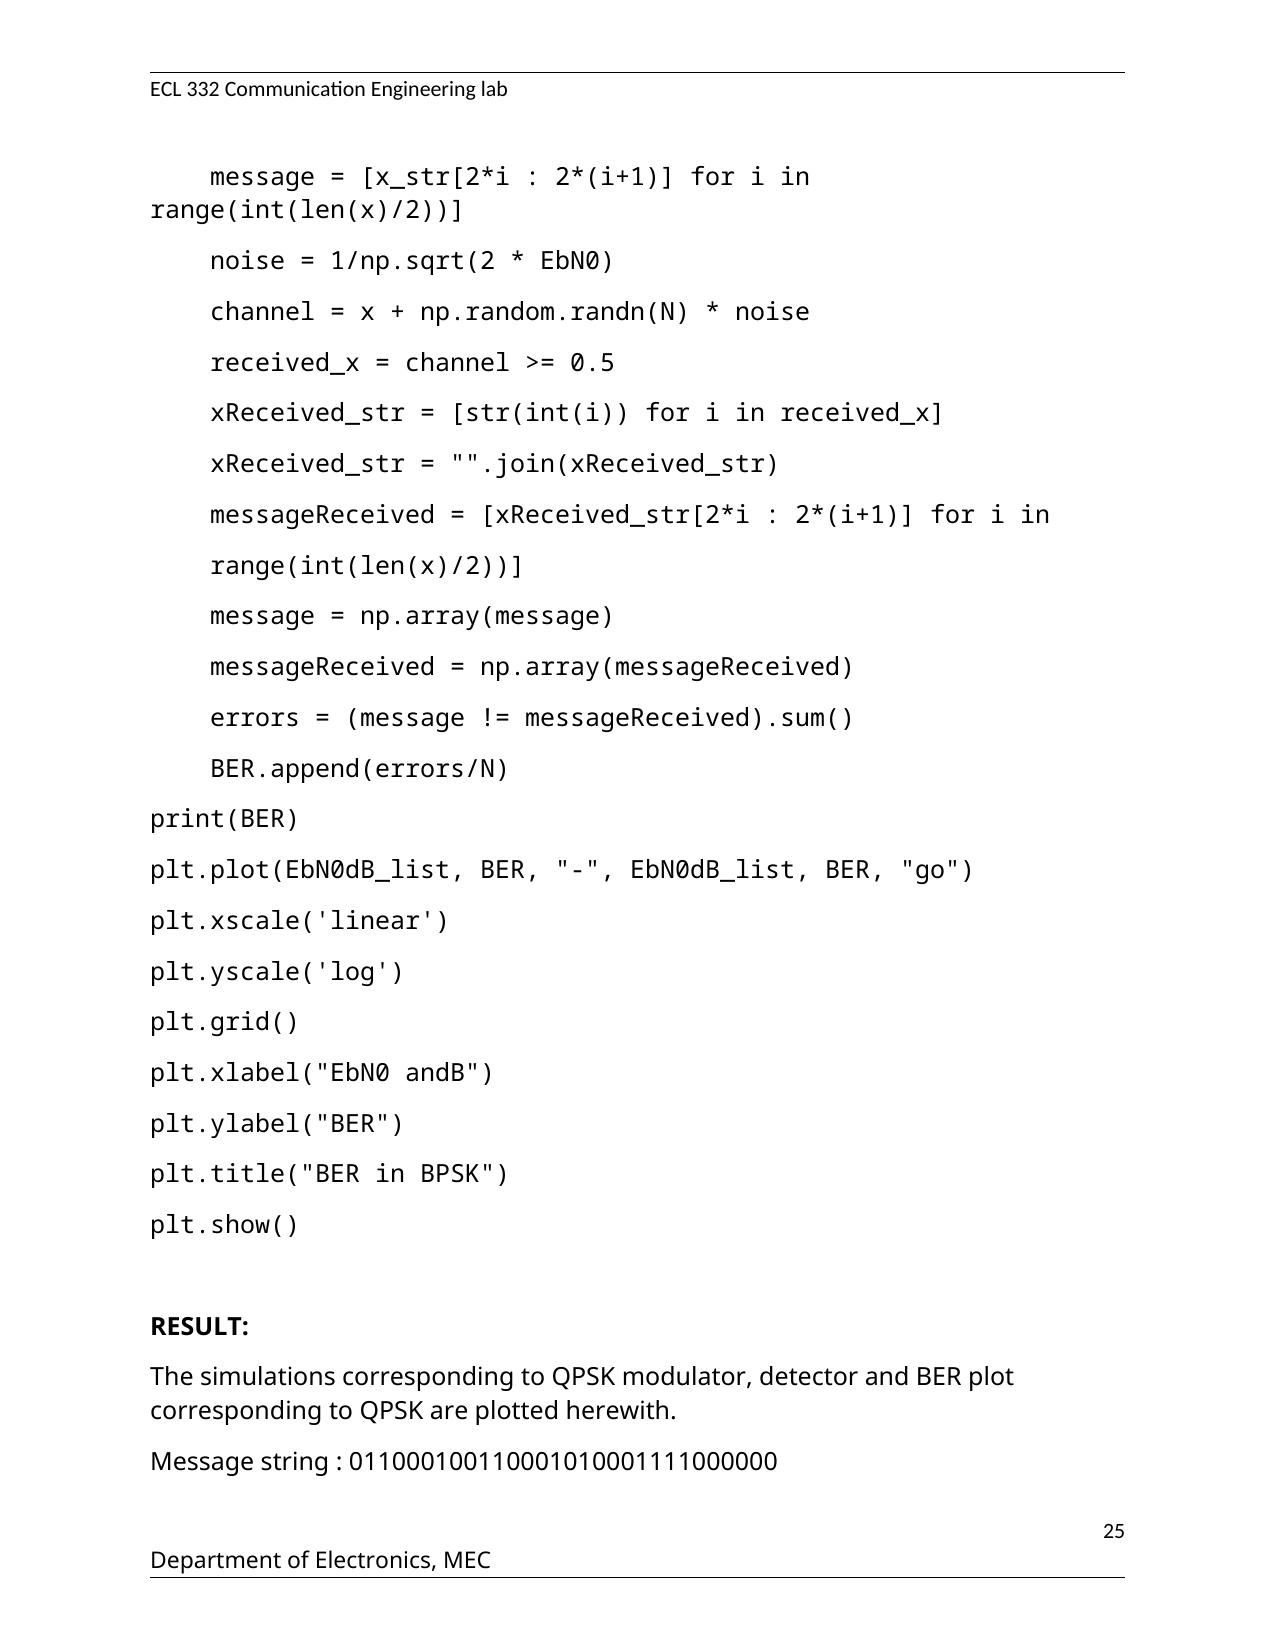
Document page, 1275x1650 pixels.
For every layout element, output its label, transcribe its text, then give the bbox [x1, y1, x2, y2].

text BER.append(errors/N) [150, 750, 1125, 784]
text plt.xscale('linear') [150, 902, 1125, 936]
text messageReceived = [xReceived_str[2*i : 2*(i+1)] for i in [150, 497, 1125, 531]
text message = np.array(message) [150, 598, 1125, 632]
text range(int(len(x)/2))] [150, 547, 1125, 581]
text plt.grid() [150, 1004, 1125, 1038]
text The simulations corresponding to QPSK modulator, detector and BER plot corresponding to QPSK are plotted herewith. [150, 1359, 1125, 1427]
text messageReceived = np.array(messageReceived) [150, 649, 1125, 683]
text RESULT: [150, 1308, 1125, 1342]
text plt.plot(EbN0dB_list, BER, "-", EbN0dB_list, BER, "go") [150, 852, 1125, 886]
text xReceived_str = "".join(xReceived_str) [150, 446, 1125, 480]
text plt.yscale('log') [150, 953, 1125, 987]
text plt.show() [150, 1207, 1125, 1241]
text channel = x + np.random.randn(N) * noise [150, 294, 1125, 328]
text noise = 1/np.sqrt(2 * EbN0) [150, 243, 1125, 277]
text plt.xlabel("EbN0 andB") [150, 1054, 1125, 1089]
text xReceived_str = [str(int(i)) for i in received_x] [150, 395, 1125, 429]
text message = [x_str[2*i : 2*(i+1)] for i in range(int(len(x)/2))] [150, 158, 1125, 226]
text Message string : 011000100110001010001111000000 [150, 1444, 1125, 1478]
text received_x = channel >= 0.5 [150, 344, 1125, 378]
text plt.title("BER in BPSK") [150, 1156, 1125, 1190]
text errors = (message != messageReceived).sum() [150, 699, 1125, 733]
text plt.ylabel("BER") [150, 1105, 1125, 1139]
text print(BER) [150, 801, 1125, 835]
